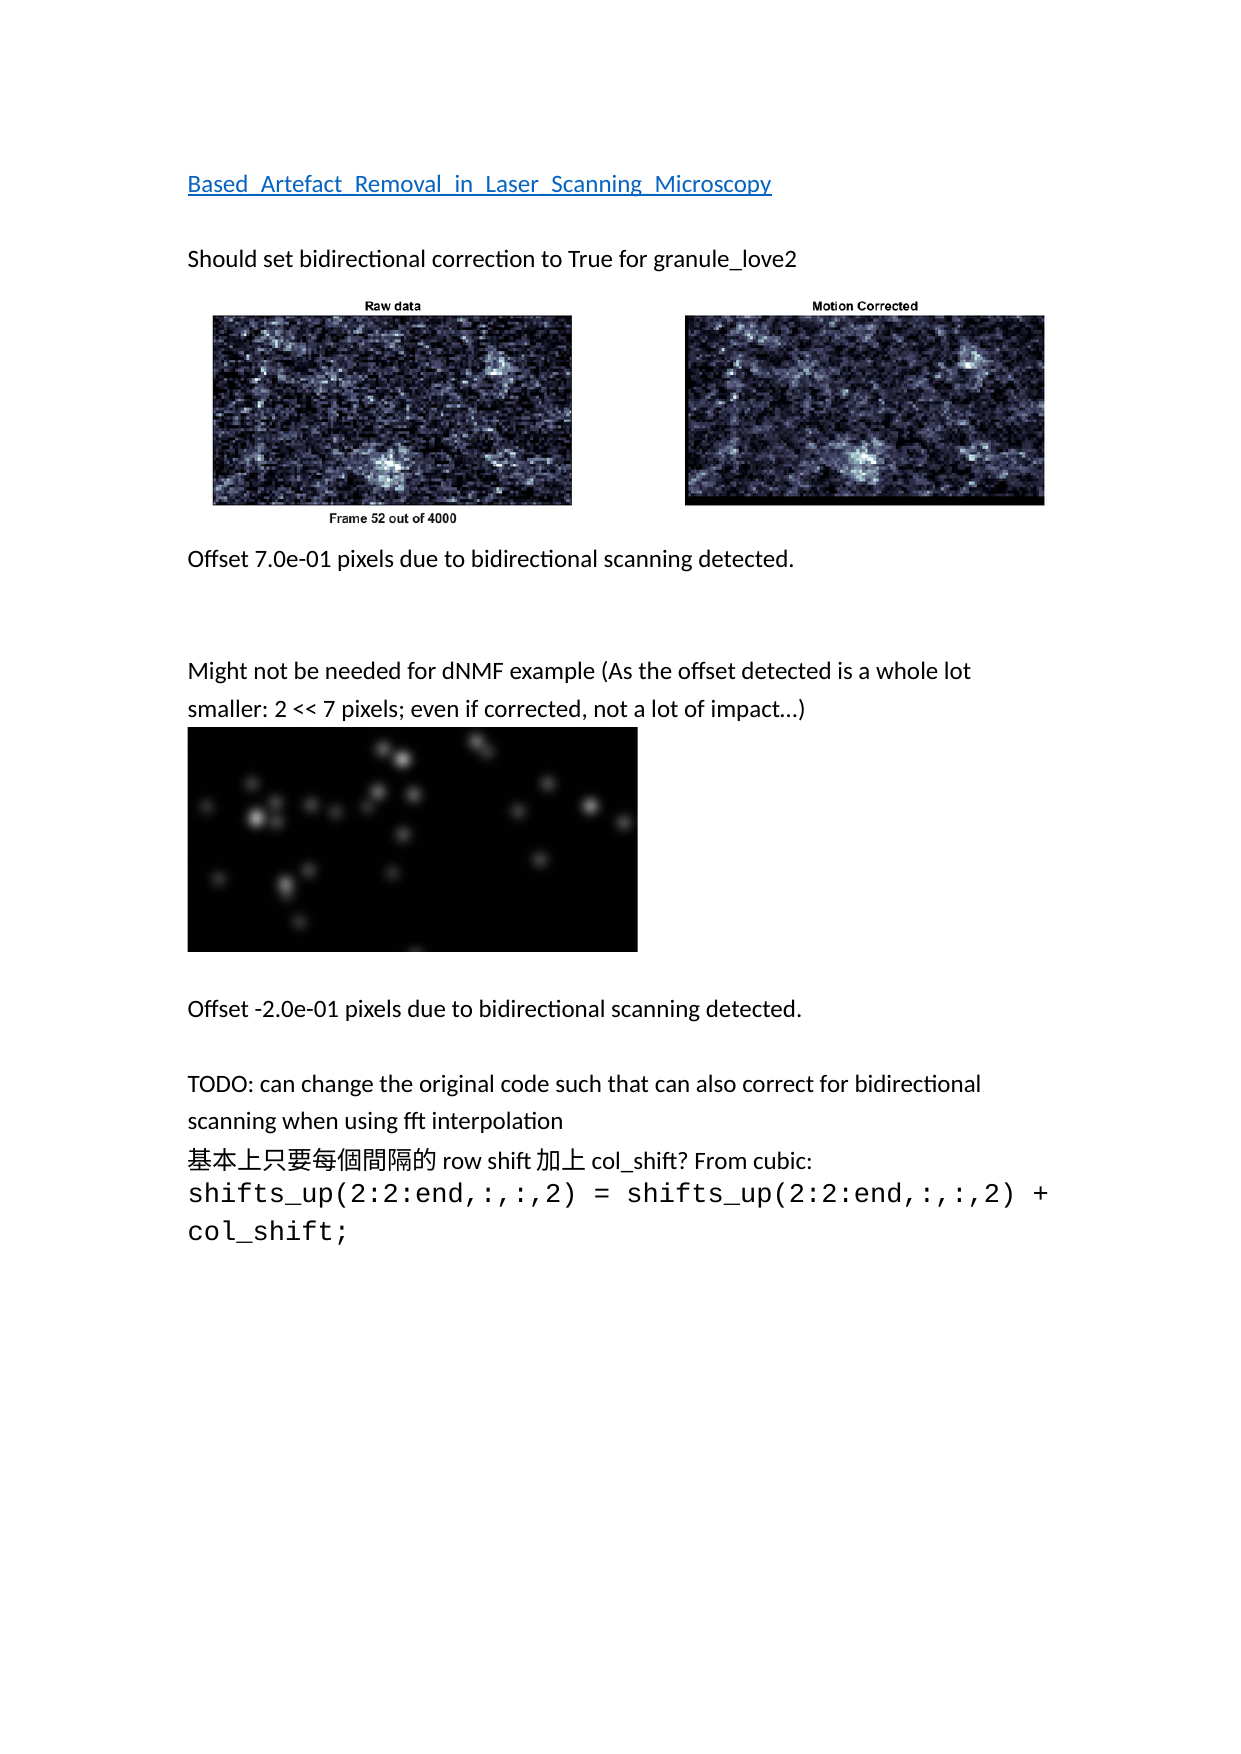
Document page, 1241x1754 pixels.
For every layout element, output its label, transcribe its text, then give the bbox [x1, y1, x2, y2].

picture [187, 277, 1053, 534]
text Offset 7.0e-01 pixels due to bidirectional scanning detected. [187, 539, 1053, 577]
picture [187, 727, 638, 952]
text 基本上只要每個間隔的row shift加上col_shift? From cubic: shifts_up(2:2:end,:,:,2) = shifts_up(2:2:end,:,:,2) + col_shift; [187, 1139, 1053, 1252]
text TODO: can change the original code such that can also correct for bidirectional scanning when using fft interpolation [187, 1064, 1053, 1139]
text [187, 164, 1053, 202]
text Might not be needed for dNMF example (As the offset detected is a whole lot smaller: 2 << 7 pixels; even if corrected, not a lot of impact…) [187, 652, 1053, 727]
text Should set bidirectional correction to True for granule_love2 [187, 239, 1053, 277]
text Offset -2.0e-01 pixels due to bidirectional scanning detected. [187, 989, 1053, 1027]
